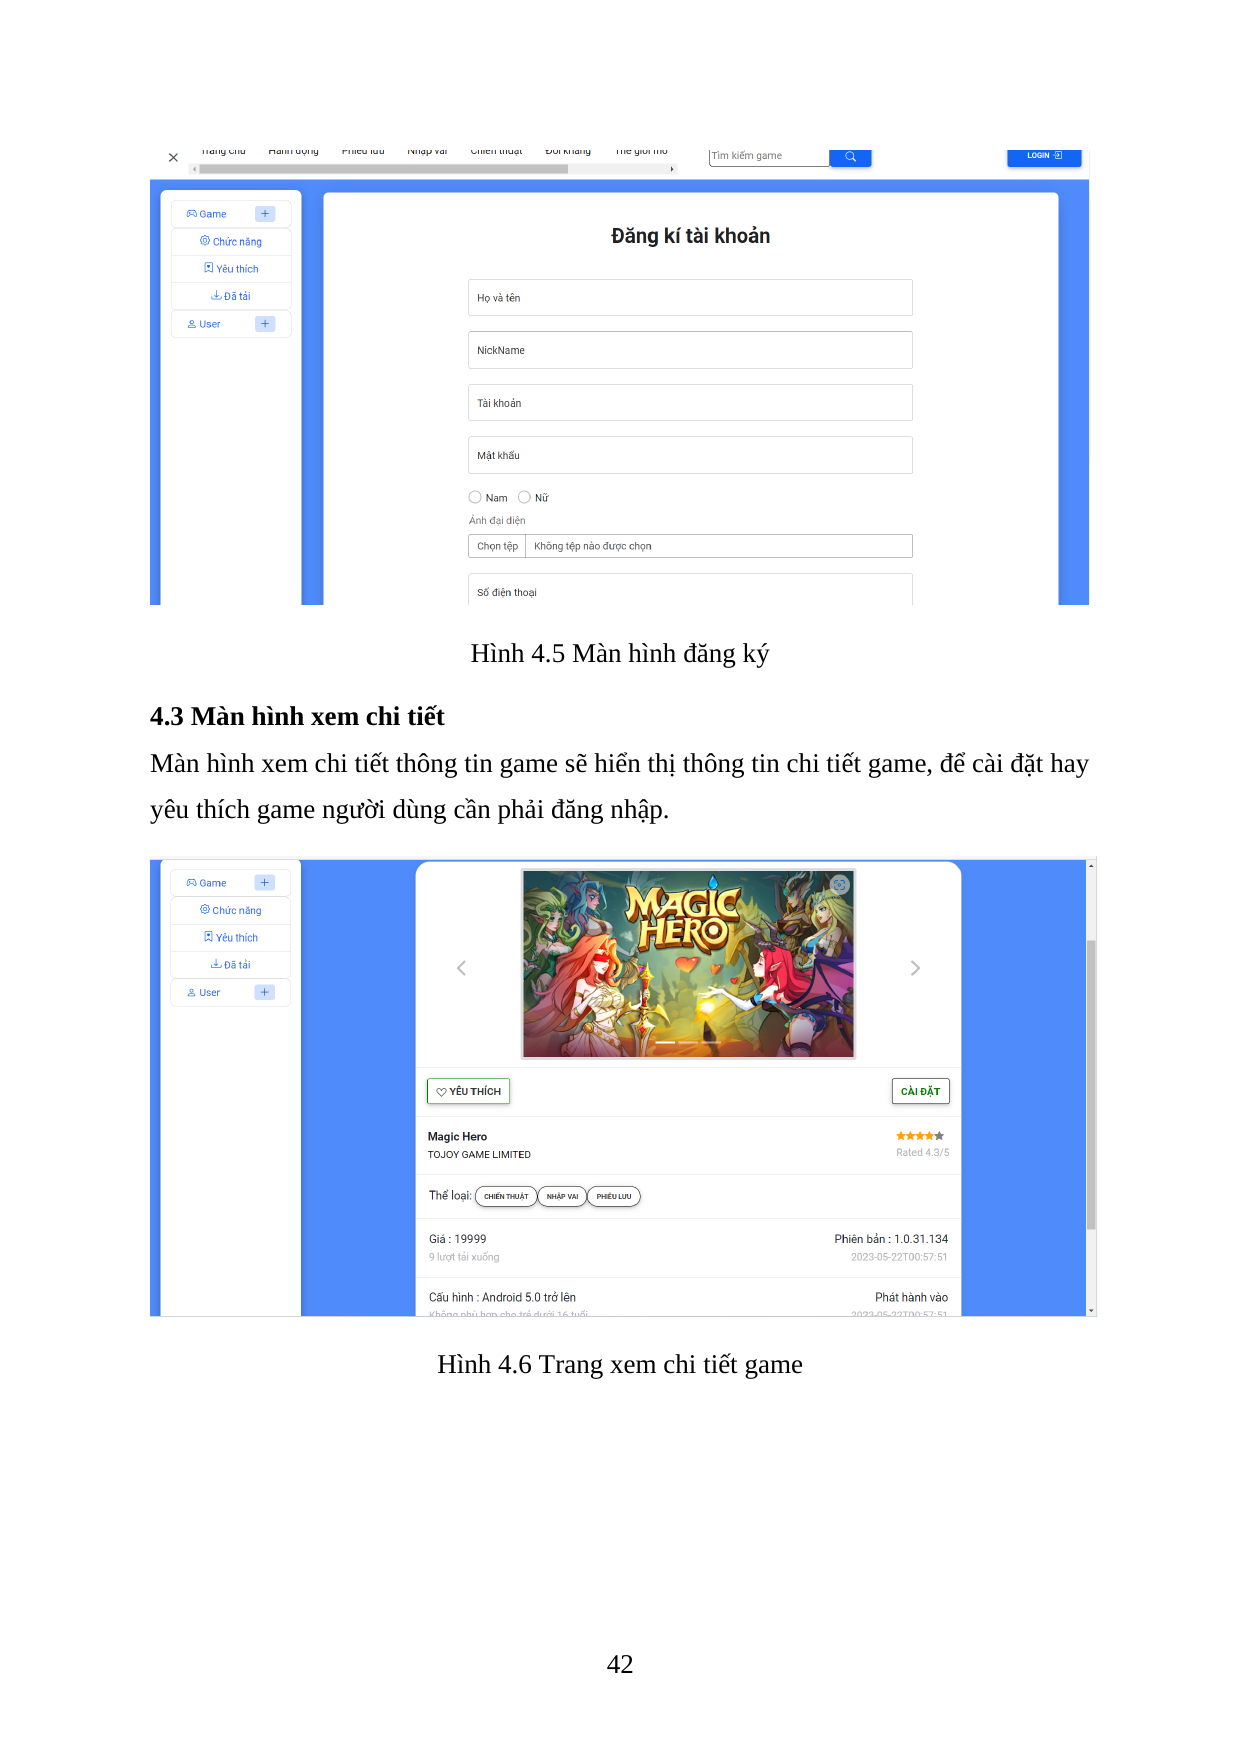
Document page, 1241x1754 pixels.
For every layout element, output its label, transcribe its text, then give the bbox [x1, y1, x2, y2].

text Hình 4.5 Màn hình đăng ký [150, 637, 1090, 668]
text Màn hình xem chi tiết thông tin game sẽ hiển thị thông tin chi tiết game, để cài đặt hay yêu thích game người dùng cần phải đăng nhập. [150, 747, 1090, 824]
text Hình 4.6 Trang xem chi tiết game [150, 1348, 1090, 1380]
picture [150, 856, 1098, 1317]
subtitle 4.3 Màn hình xem chi tiết [150, 700, 1090, 731]
picture [150, 150, 1091, 605]
